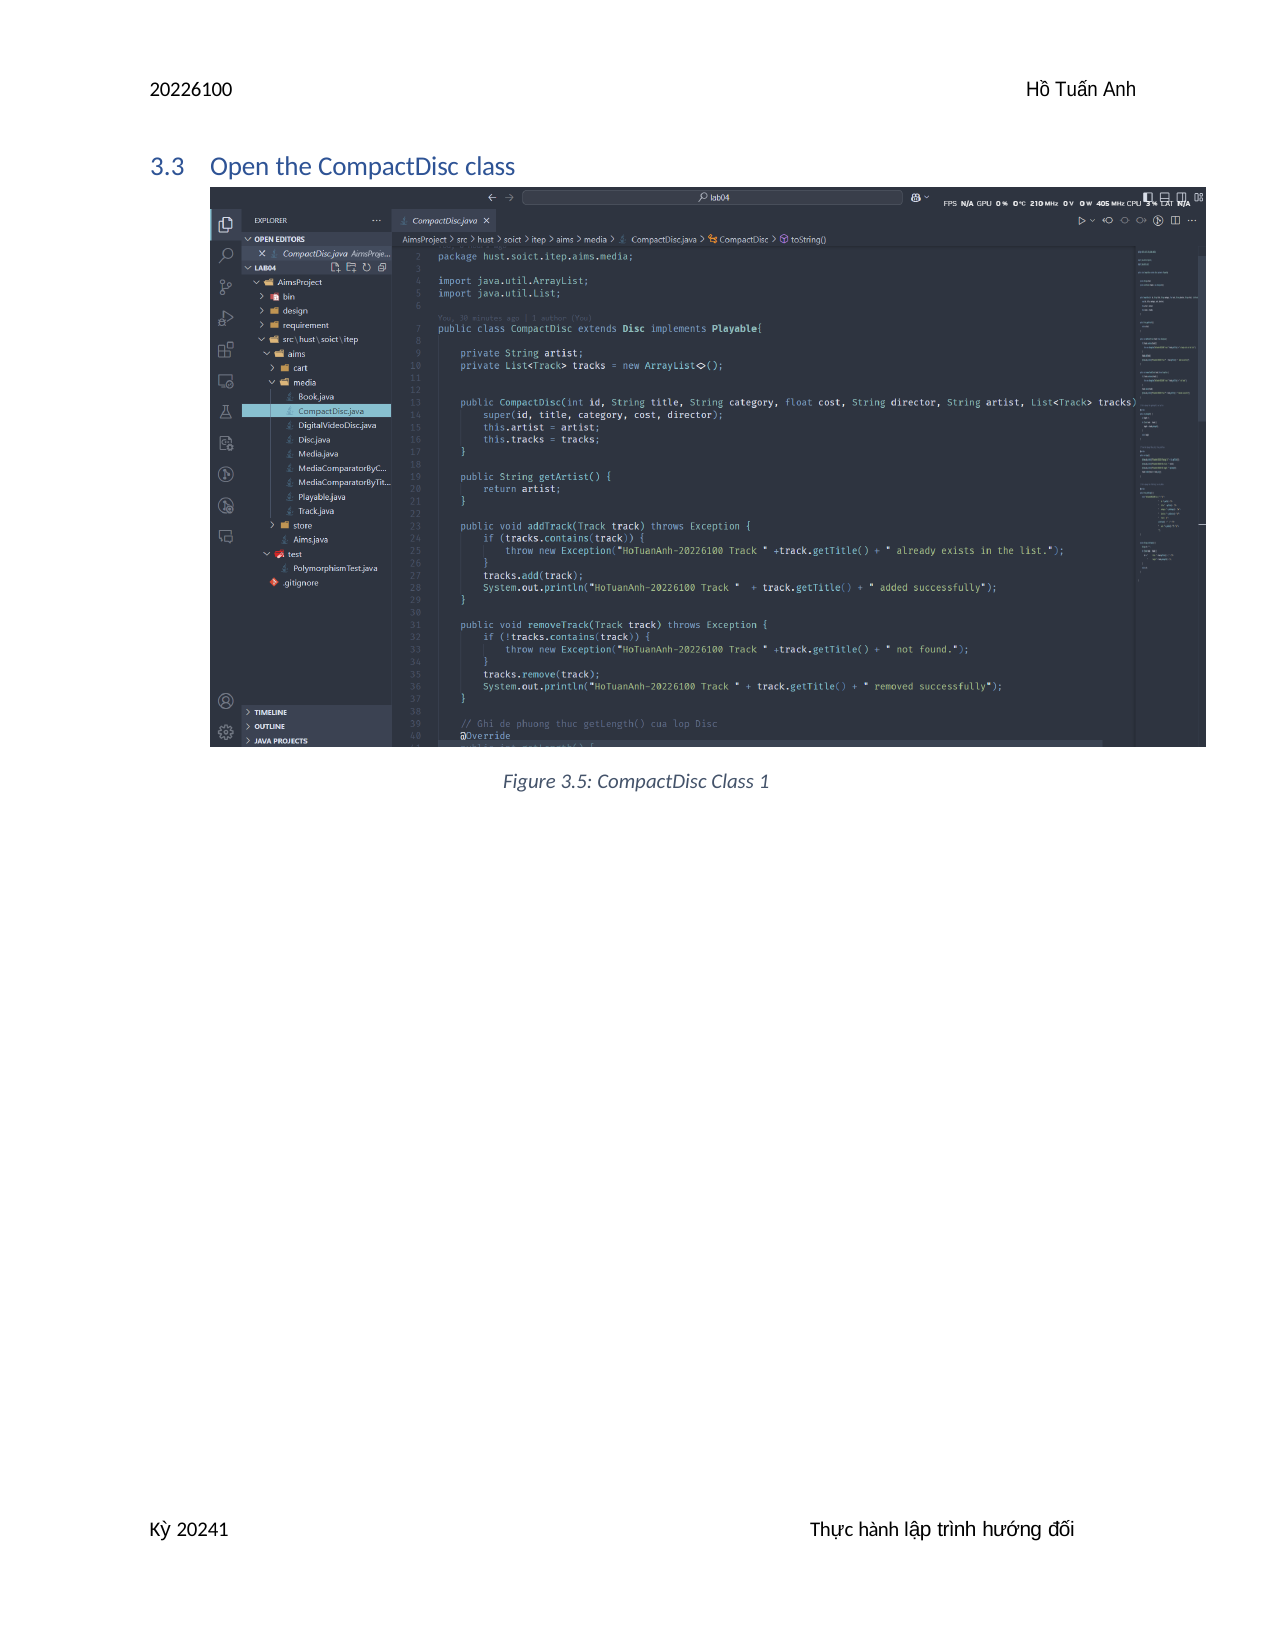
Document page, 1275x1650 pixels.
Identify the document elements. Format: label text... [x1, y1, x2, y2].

picture [210, 187, 1206, 747]
text Figure 3.5: CompactDisc Class 1 [140, 768, 1135, 793]
subtitle Open the CompactDisc class [150, 149, 1135, 182]
